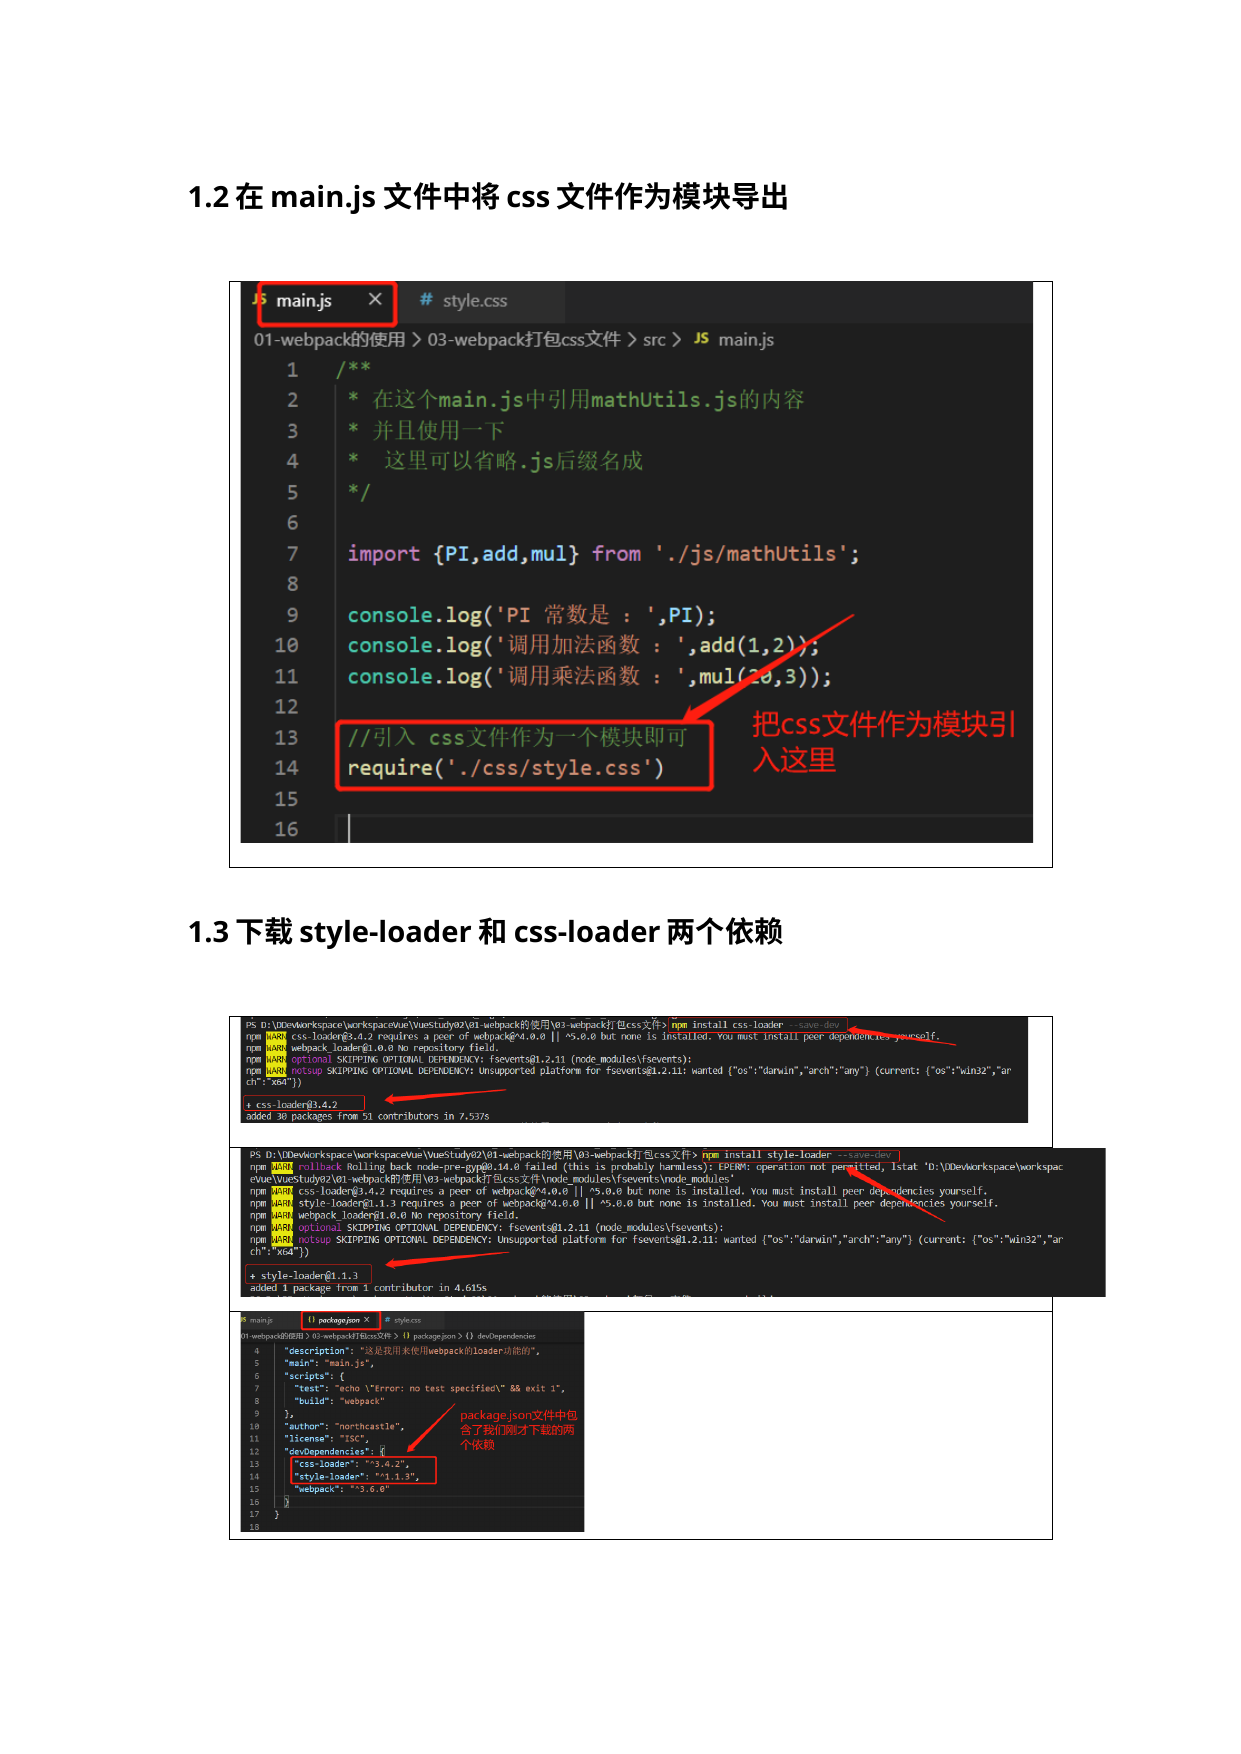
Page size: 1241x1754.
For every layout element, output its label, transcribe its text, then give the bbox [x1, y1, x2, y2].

table_cell [230, 1312, 1052, 1539]
table_header [230, 1017, 1052, 1147]
picture [240, 281, 1034, 843]
table_cell [230, 1148, 1052, 1311]
subtitle 1.2在main.js 文件中将css文件作为模块导出 [187, 162, 1053, 227]
picture [240, 1311, 585, 1532]
table_header [230, 282, 1052, 867]
subtitle 1.3下载style-loader和 css-loader两个依赖 [187, 897, 1053, 962]
picture [240, 1017, 1029, 1123]
picture [240, 1148, 1106, 1297]
